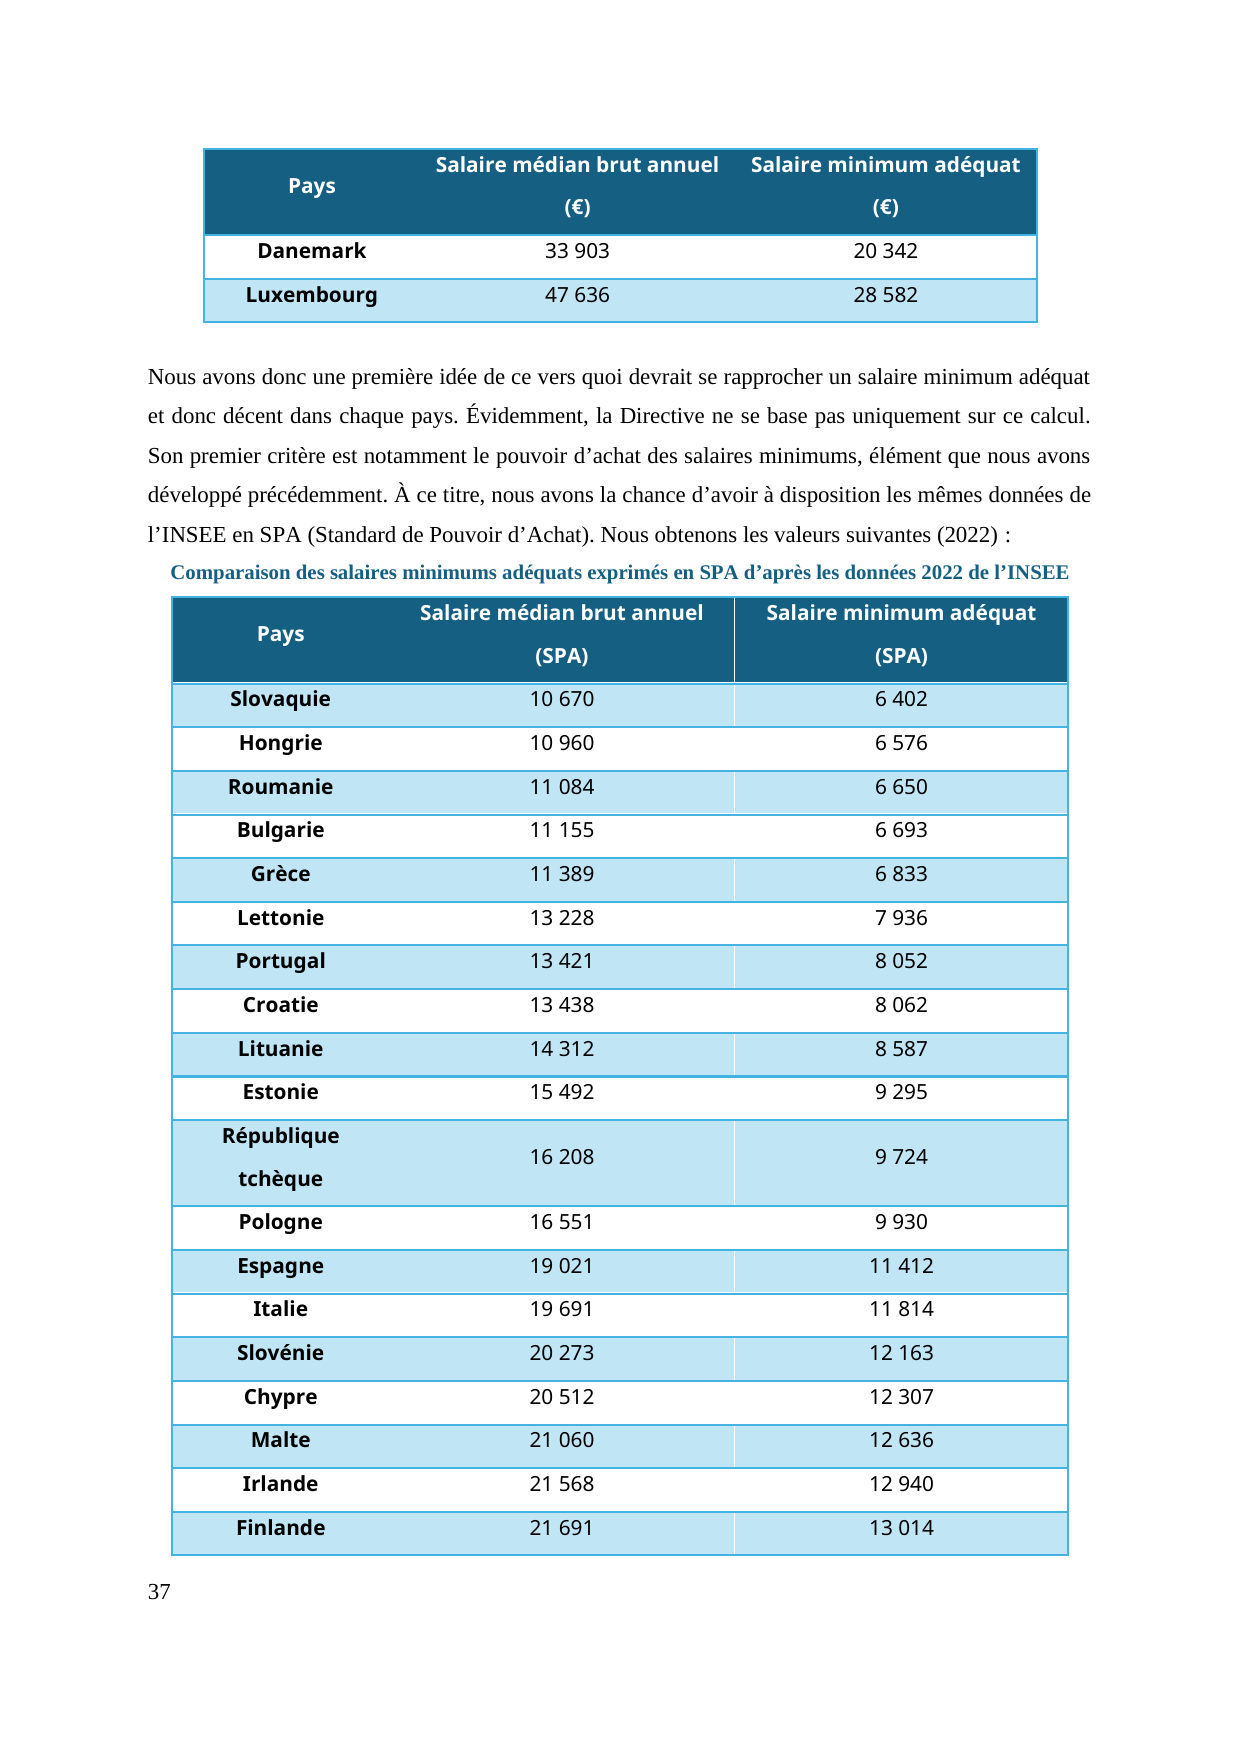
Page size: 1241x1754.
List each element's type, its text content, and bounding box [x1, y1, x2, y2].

table_cell 13 438 [389, 990, 734, 1032]
table_cell 6 650 [735, 772, 1067, 813]
table_header Salaire médian brut annuel (€) [420, 150, 735, 234]
table_cell Estonie [173, 1078, 389, 1119]
table_header Pays [173, 598, 389, 682]
table_cell Lettonie [173, 903, 389, 944]
table_cell Finlande [173, 1513, 389, 1554]
table_header Salaire médian brut annuel (SPA) [389, 598, 734, 682]
table_cell 21 691 [389, 1513, 734, 1554]
table_header Pays [205, 150, 420, 234]
table_cell Roumanie [173, 772, 389, 813]
table_cell 6 833 [735, 859, 1067, 901]
table_cell Luxembourg [205, 280, 420, 321]
text Nous avons donc une première idée de ce vers quoi devrait se rapprocher un salaire minimum adéquat et donc décent dans chaque pays. Évidemment, la Directive ne se base pas uniquement sur ce calcul. Son premier critère est notamment le pouvoir d’achat des salaires minimums, élément que nous avons développé précédemment. À ce titre, nous avons la chance d’avoir à disposition les mêmes données de l’INSEE en SPA (Standard de Pouvoir d’Achat). Nous obtenons les valeurs suivantes (2022) : [148, 363, 1092, 547]
table_cell 6 693 [735, 816, 1067, 857]
table_cell 8 052 [735, 946, 1067, 988]
table_cell 7 936 [735, 903, 1067, 944]
table_cell Pologne [173, 1207, 389, 1249]
table_cell 16 551 [389, 1207, 734, 1249]
table_cell 13 014 [735, 1513, 1067, 1554]
table_cell 8 587 [735, 1034, 1067, 1075]
table_cell 11 814 [735, 1295, 1067, 1336]
table_cell 13 228 [389, 903, 734, 944]
table_cell 12 307 [735, 1382, 1067, 1423]
table_cell Espagne [173, 1251, 389, 1292]
table_cell 20 273 [389, 1338, 734, 1380]
table_cell 19 021 [389, 1251, 734, 1292]
table_cell Chypre [173, 1382, 389, 1423]
table_cell Danemark [205, 236, 420, 278]
table_cell Hongrie [173, 728, 389, 770]
table_cell Lituanie [173, 1034, 389, 1075]
text Comparaison des salaires minimums adéquats exprimés en SPA d’après les données 2022 de l’INSEE [148, 560, 1092, 584]
table_cell 10 670 [389, 685, 734, 726]
table_cell 11 155 [389, 816, 734, 857]
table_cell Bulgarie [173, 816, 389, 857]
table_cell Croatie [173, 990, 389, 1032]
table_cell Malte [173, 1426, 389, 1467]
table_cell 13 421 [389, 946, 734, 988]
table_cell 12 636 [735, 1426, 1067, 1467]
table_cell 15 492 [389, 1078, 734, 1119]
table_cell 19 691 [389, 1295, 734, 1336]
table_cell Grèce [173, 859, 389, 901]
table_cell 10 960 [389, 728, 734, 770]
table_cell République tchèque [173, 1121, 389, 1205]
table_cell 14 312 [389, 1034, 734, 1075]
table_cell 21 060 [389, 1426, 734, 1467]
table_cell 6 402 [735, 685, 1067, 726]
table_cell 6 576 [735, 728, 1067, 770]
table_header Salaire minimum adéquat (€) [735, 150, 1036, 234]
table_cell 8 062 [735, 990, 1067, 1032]
table_cell 33 903 [420, 236, 735, 278]
table_cell 9 295 [735, 1078, 1067, 1119]
table_cell Slovaquie [173, 685, 389, 726]
table_cell 12 163 [735, 1338, 1067, 1380]
table_header Salaire minimum adéquat (SPA) [735, 598, 1067, 682]
table_cell 11 084 [389, 772, 734, 813]
table_cell 12 940 [735, 1469, 1067, 1511]
table_cell Irlande [173, 1469, 389, 1511]
table_cell Portugal [173, 946, 389, 988]
table_cell 47 636 [420, 280, 735, 321]
table_cell 28 582 [735, 280, 1036, 321]
table_cell 9 724 [735, 1121, 1067, 1205]
table_cell Italie [173, 1295, 389, 1336]
table_cell 21 568 [389, 1469, 734, 1511]
table_cell 20 512 [389, 1382, 734, 1423]
table_cell Slovénie [173, 1338, 389, 1380]
table_cell 9 930 [735, 1207, 1067, 1249]
table_cell 20 342 [735, 236, 1036, 278]
table_cell 11 389 [389, 859, 734, 901]
table_cell 11 412 [735, 1251, 1067, 1292]
table_cell 16 208 [389, 1121, 734, 1205]
